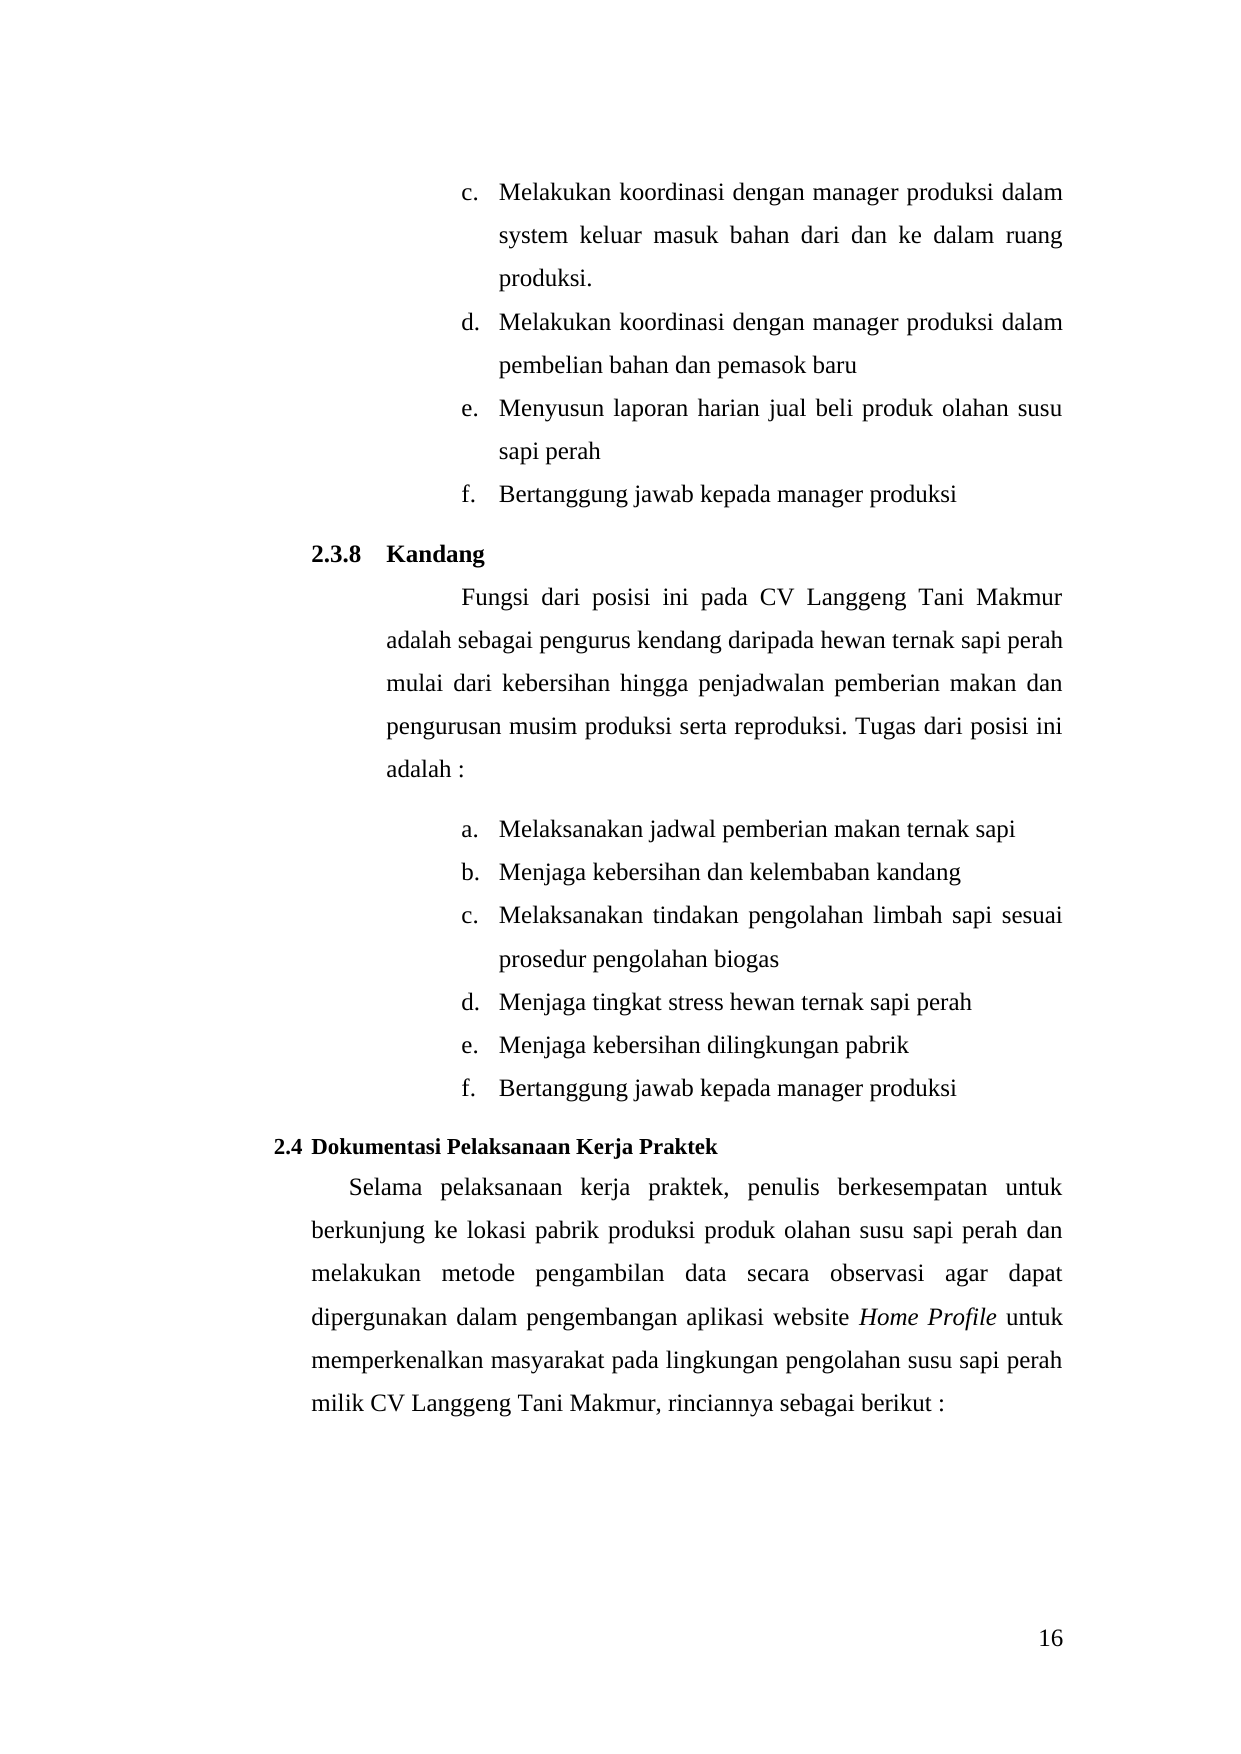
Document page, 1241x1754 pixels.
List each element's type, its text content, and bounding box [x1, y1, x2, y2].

text Selama pelaksanaan kerja praktek, penulis berkesempatan untuk berkunjung ke lokasi pabrik produksi produk olahan susu sapi perah dan melakukan metode pengambilan data secara observasi agar dapat dipergunakan dalam pengembangan aplikasi website Home Profile untuk memperkenalkan masyarakat pada lingkungan pengolahan susu sapi perah milik CV Langgeng Tani Makmur, rinciannya sebagai berikut : [311, 1172, 1063, 1417]
list Menjaga tingkat stress hewan ternak sapi perah [461, 987, 1063, 1016]
list Bertanggung jawab kepada manager produksi [461, 1073, 1063, 1102]
text Fungsi dari posisi ini pada CV Langgeng Tani Makmur adalah sebagai pengurus kendang daripada hewan ternak sapi perah mulai dari kebersihan hingga penjadwalan pemberian makan dan pengurusan musim produksi serta reproduksi. Tugas dari posisi ini adalah : [386, 582, 1063, 783]
subtitle Dokumentasi Pelaksanaan Kerja Praktek [274, 1133, 1063, 1159]
list Bertanggung jawab kepada manager produksi [461, 479, 1063, 508]
list Melaksanakan jadwal pemberian makan ternak sapi [461, 814, 1063, 843]
list Menjaga kebersihan dilingkungan pabrik [461, 1030, 1063, 1059]
list Melakukan koordinasi dengan manager produksi dalam system keluar masuk bahan dari dan ke dalam ruang produksi. [461, 177, 1063, 292]
list Melakukan koordinasi dengan manager produksi dalam pembelian bahan dan pemasok baru [461, 307, 1063, 378]
list Menjaga kebersihan dan kelembaban kandang [461, 857, 1063, 886]
subtitle Kandang [311, 539, 1063, 568]
list Menyusun laporan harian jual beli produk olahan susu sapi perah [461, 393, 1063, 465]
list Melaksanakan tindakan pengolahan limbah sapi sesuai prosedur pengolahan biogas [461, 901, 1063, 972]
